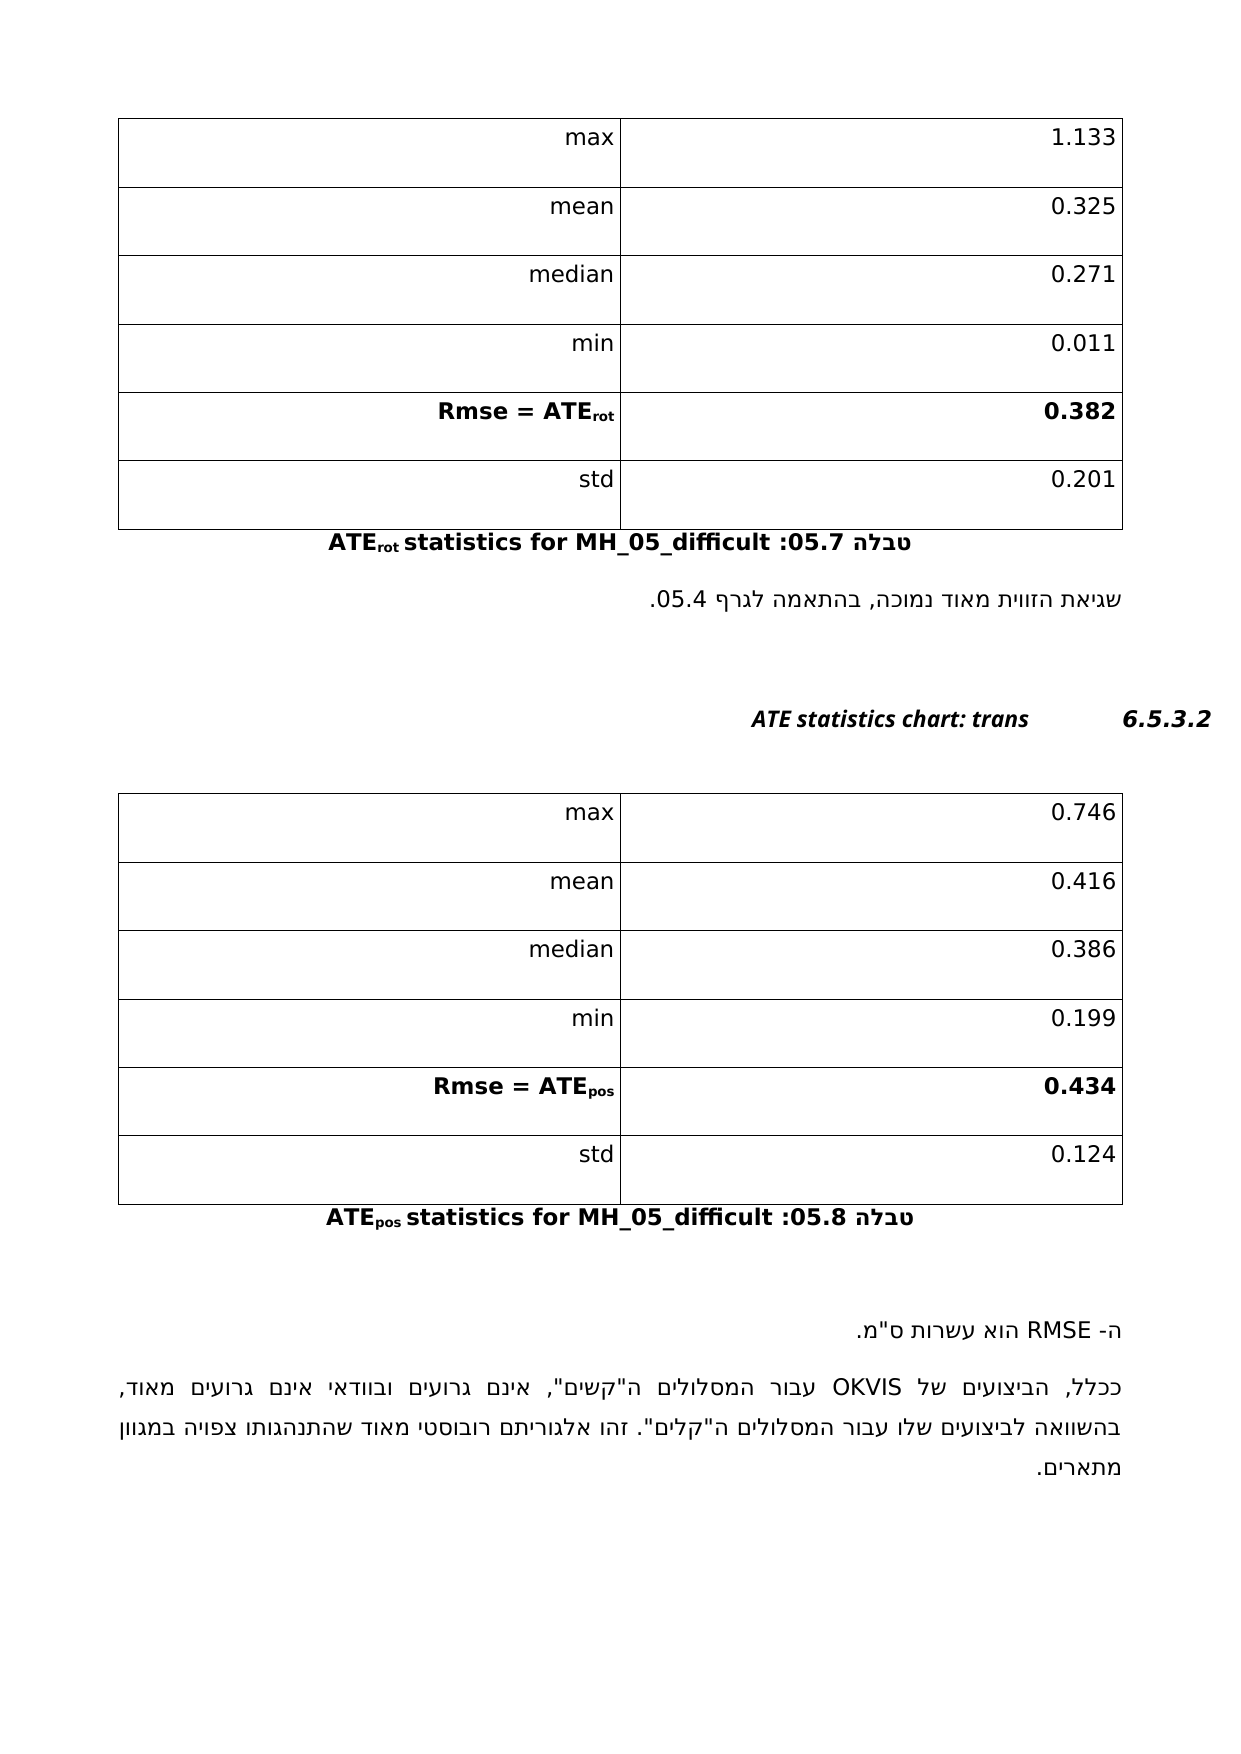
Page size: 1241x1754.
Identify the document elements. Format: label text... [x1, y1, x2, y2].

subtitle ATE statistics chart: trans [118, 703, 1122, 735]
text טבלה 05.8: ATEpos statistics for MH_05_difficult [118, 1205, 1122, 1231]
table_cell std [119, 461, 620, 529]
table_cell 0.201 [621, 461, 1122, 529]
table_cell 0.199 [621, 1000, 1122, 1067]
text ה- RMSE הוא עשרות ס"מ. [118, 1318, 1122, 1344]
table_cell min [119, 1000, 620, 1067]
table_cell 0.325 [621, 188, 1122, 255]
table_cell median [119, 931, 620, 998]
table_cell 0.124 [621, 1136, 1122, 1204]
table_cell median [119, 256, 620, 323]
table_cell min [119, 325, 620, 392]
table_cell 0.386 [621, 931, 1122, 998]
table_cell 0.011 [621, 325, 1122, 392]
table_header max [119, 119, 620, 187]
text ככלל, הביצועים של OKVIS עבור המסלולים ה"קשים", אינם גרועים ובוודאי אינם גרועים מאוד, בהשוואה לביצועים שלו עבור המסלולים ה"קלים". זהו אלגוריתם רובוסטי מאוד שהתנהגותו צפויה במגוון מתארים. [118, 1374, 1122, 1481]
table_header 1.133 [621, 119, 1122, 187]
table_cell std [119, 1136, 620, 1204]
table_header max [119, 794, 620, 862]
table_cell 0.434 [621, 1068, 1122, 1135]
table_cell Rmse = ATErot [119, 393, 620, 460]
table_cell mean [119, 863, 620, 930]
table_cell Rmse = ATEpos [119, 1068, 620, 1135]
table_header 0.746 [621, 794, 1122, 862]
table_cell 0.416 [621, 863, 1122, 930]
text שגיאת הזווית מאוד נמוכה, בהתאמה לגרף 05.4. [118, 586, 1122, 613]
table_cell 0.271 [621, 256, 1122, 323]
table_cell mean [119, 188, 620, 255]
text טבלה 05.7: ATErot statistics for MH_05_difficult [118, 530, 1122, 556]
table_cell 0.382 [621, 393, 1122, 460]
